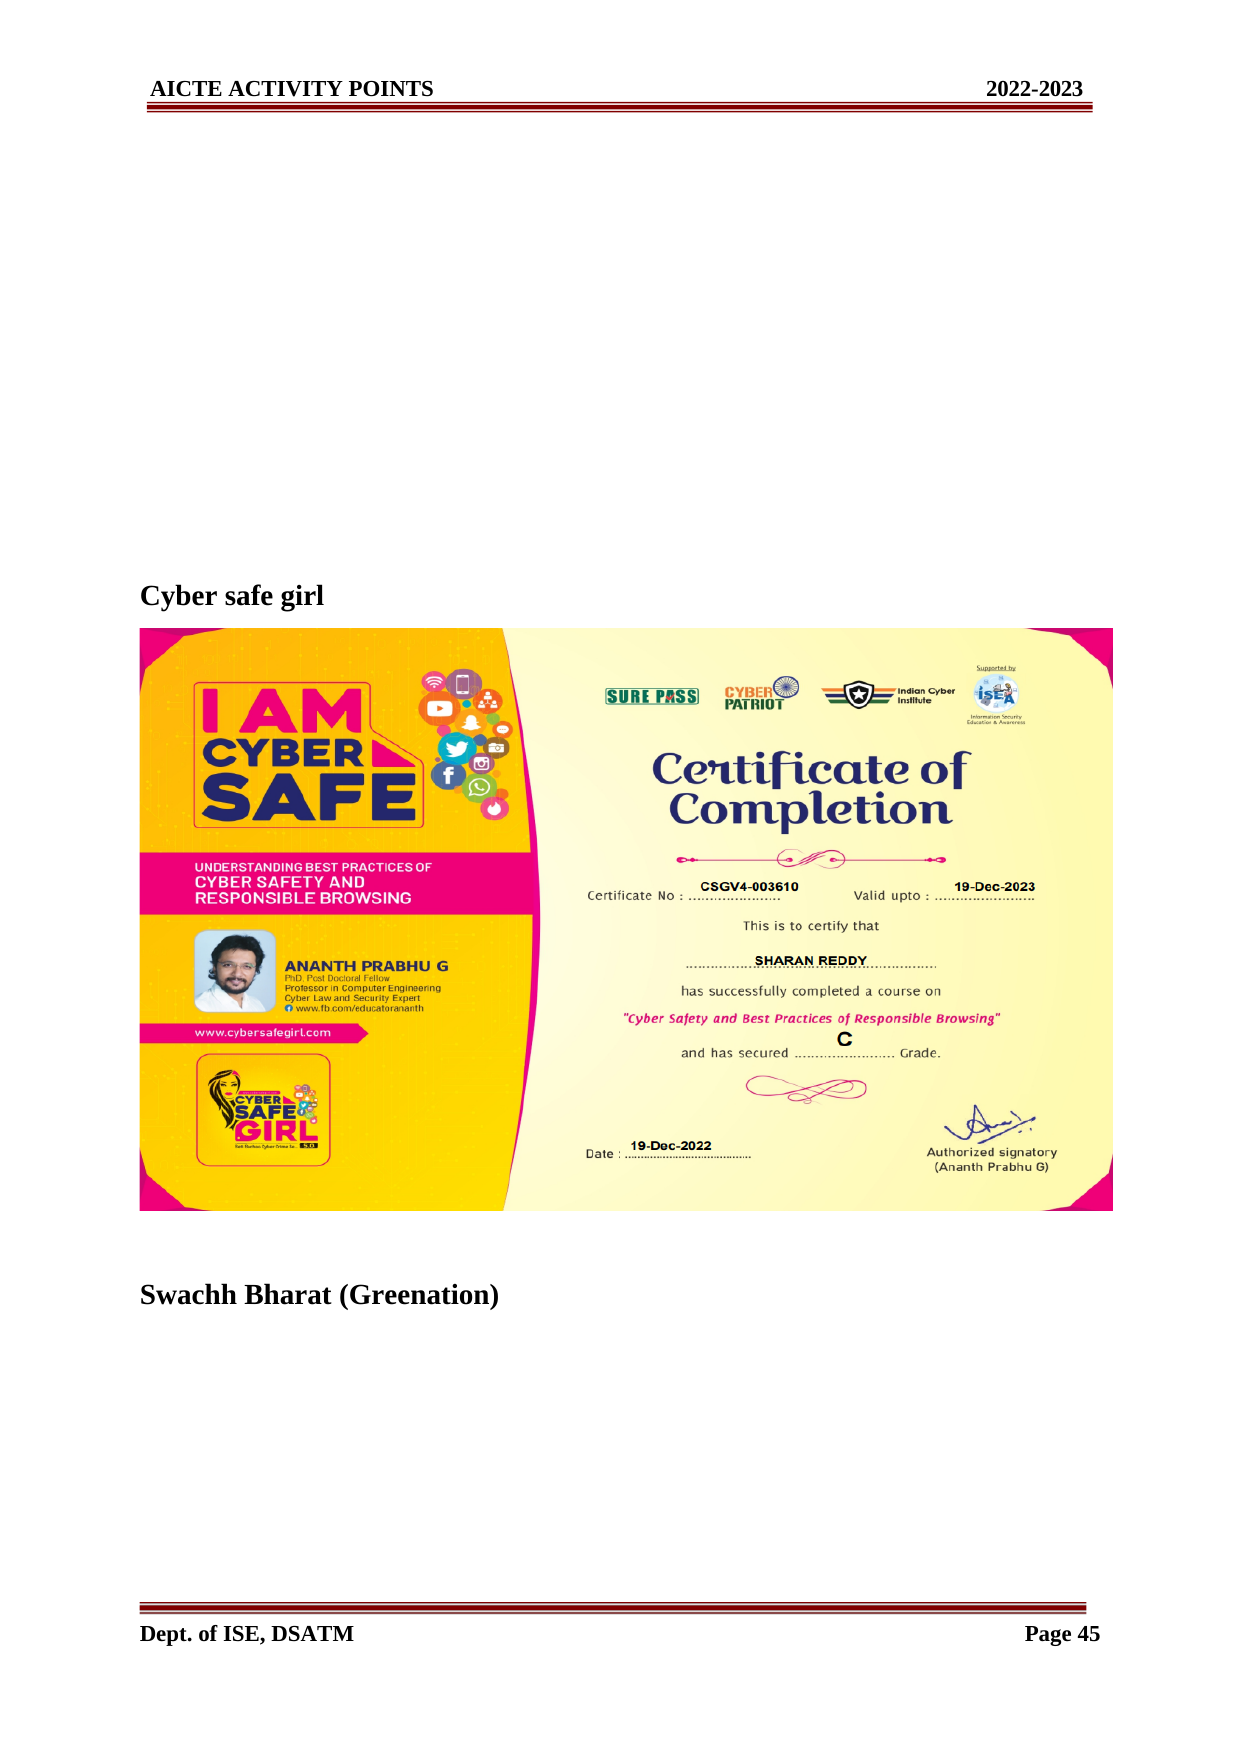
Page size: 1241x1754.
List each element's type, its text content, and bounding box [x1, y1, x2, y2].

picture [139, 628, 1113, 1211]
picture [139, 1602, 1087, 1616]
text Swachh Bharat (Greenation) [139, 1277, 1117, 1311]
text Cyber safe girl [139, 578, 1117, 612]
